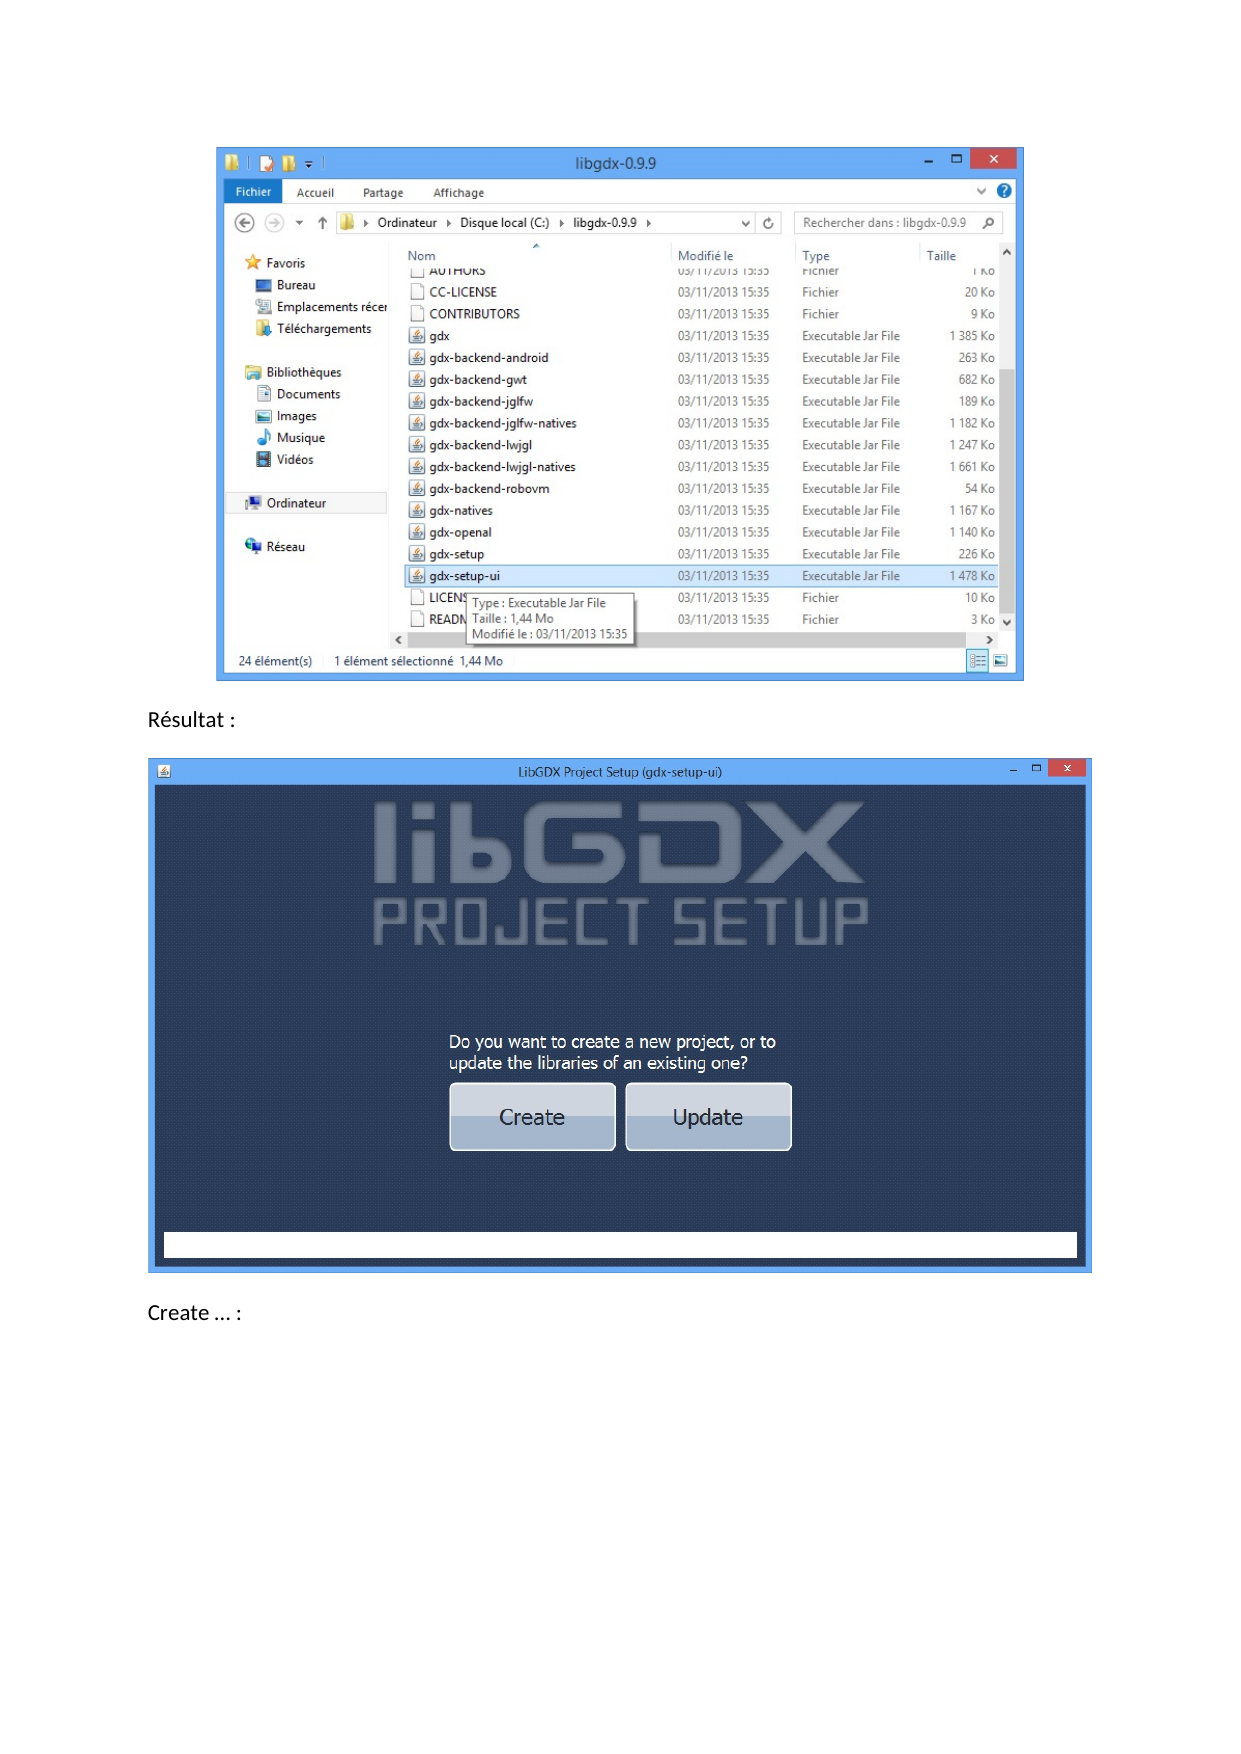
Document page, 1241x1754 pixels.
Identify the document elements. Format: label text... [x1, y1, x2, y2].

text Create … : [148, 1298, 1093, 1326]
picture [216, 147, 1024, 681]
picture [148, 758, 1092, 1273]
text Résultat : [148, 705, 1093, 733]
